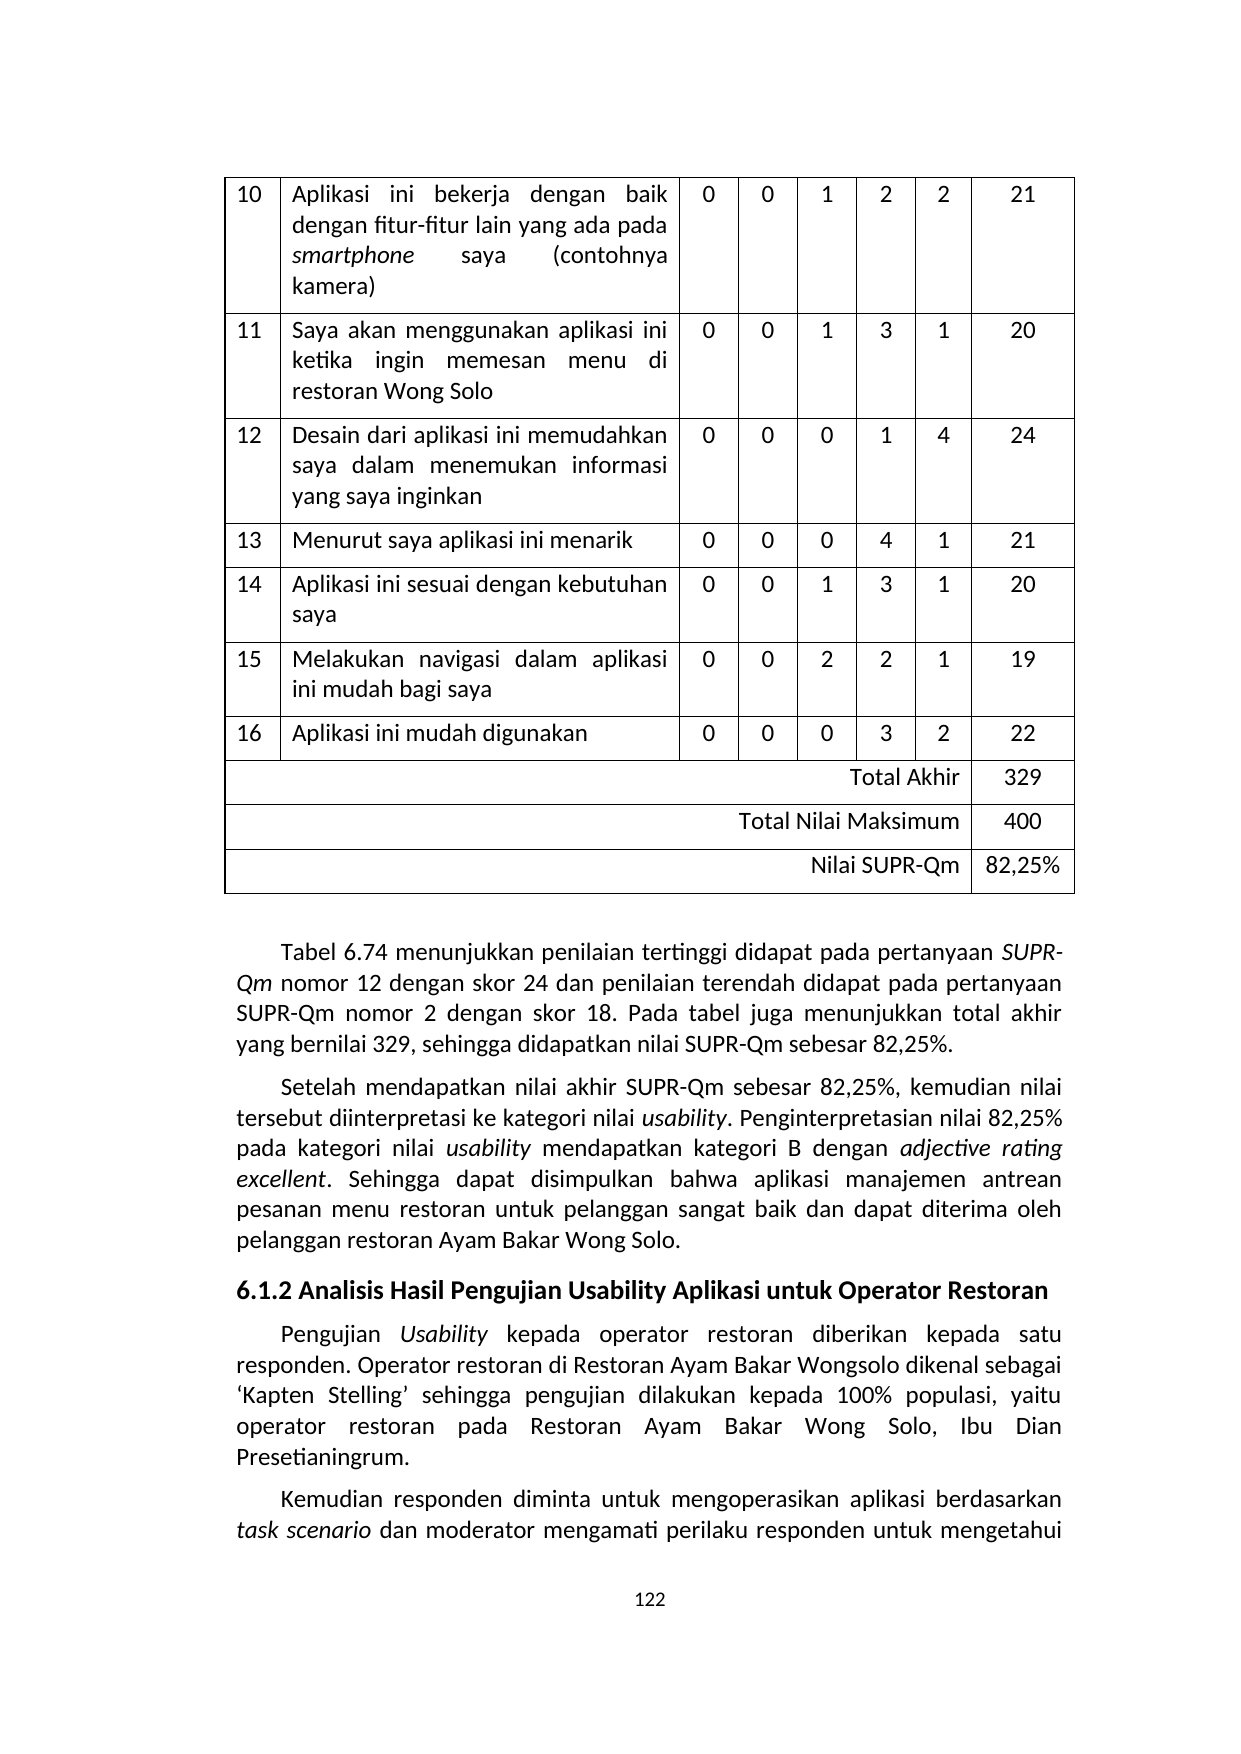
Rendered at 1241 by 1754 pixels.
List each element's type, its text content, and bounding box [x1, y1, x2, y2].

table_cell 0 [680, 419, 738, 523]
table_cell 21 [972, 178, 1074, 313]
table_cell 3 [857, 568, 915, 642]
table_cell 0 [798, 524, 856, 567]
table_cell 0 [680, 314, 738, 418]
table_cell 16 [226, 717, 280, 760]
text Pengujian Usability kepada operator restoran diberikan kepada satu responden. Operator restoran di Restoran Ayam Bakar Wongsolo dikenal sebagai ‘Kapten Stelling’ sehingga pengujian dilakukan kepada 100% populasi, yaitu operator restoran pada Restoran Ayam Bakar Wong Solo, Ibu Dian Presetianingrum. [236, 1318, 1063, 1471]
table_cell 3 [857, 717, 915, 760]
table_cell Melakukan navigasi dalam aplikasi ini mudah bagi saya [281, 643, 679, 716]
table_cell 0 [680, 717, 738, 760]
table_cell 0 [680, 524, 738, 567]
table_cell 1 [798, 568, 856, 642]
table_cell 11 [226, 314, 280, 418]
table_cell 12 [226, 419, 280, 523]
table_cell Menurut saya aplikasi ini menarik [281, 524, 679, 567]
table_cell Aplikasi ini mudah digunakan [281, 717, 679, 760]
table_cell 4 [857, 524, 915, 567]
table_cell Saya akan menggunakan aplikasi ini ketika ingin memesan menu di restoran Wong Solo [281, 314, 679, 418]
table_cell 0 [739, 568, 797, 642]
table_cell 329 [972, 761, 1074, 804]
table_cell Aplikasi ini bekerja dengan baik dengan fitur-fitur lain yang ada pada smartphone saya (contohnya kamera) [281, 178, 679, 313]
table_cell 0 [739, 314, 797, 418]
table_cell 2 [916, 717, 971, 760]
table_cell 1 [798, 178, 856, 313]
table_cell 14 [226, 568, 280, 642]
table_cell 2 [916, 178, 971, 313]
table_cell Total Akhir [226, 761, 971, 804]
table_cell 2 [798, 643, 856, 716]
table_cell 0 [739, 524, 797, 567]
table_cell Total Nilai Maksimum [226, 805, 971, 848]
text Setelah mendapatkan nilai akhir SUPR-Qm sebesar 82,25%, kemudian nilai tersebut diinterpretasi ke kategori nilai usability. Penginterpretasian nilai 82,25% pada kategori nilai usability mendapatkan kategori B dengan adjective rating excellent. Sehingga dapat disimpulkan bahwa aplikasi manajemen antrean pesanan menu restoran untuk pelanggan sangat baik dan dapat diterima oleh pelanggan restoran Ayam Bakar Wong Solo. [236, 1071, 1063, 1254]
table_cell 0 [739, 419, 797, 523]
table_cell Nilai SUPR-Qm [226, 850, 971, 892]
table_cell 0 [739, 178, 797, 313]
table_cell 4 [916, 419, 971, 523]
table_cell 0 [798, 717, 856, 760]
table_cell 82,25% [972, 850, 1074, 892]
table_cell 0 [680, 568, 738, 642]
table_cell 22 [972, 717, 1074, 760]
table_cell 400 [972, 805, 1074, 848]
table_cell 1 [916, 524, 971, 567]
table_cell 0 [798, 419, 856, 523]
table_cell 0 [680, 178, 738, 313]
table_cell 1 [916, 568, 971, 642]
table_cell 10 [226, 178, 280, 313]
table_cell 1 [916, 643, 971, 716]
table_cell 2 [857, 178, 915, 313]
table_cell 20 [972, 568, 1074, 642]
table_cell 3 [857, 314, 915, 418]
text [236, 1484, 1063, 1545]
table_cell 24 [972, 419, 1074, 523]
table_cell 0 [739, 717, 797, 760]
table_cell 0 [739, 643, 797, 716]
subtitle Analisis Hasil Pengujian Usability Aplikasi untuk Operator Restoran [236, 1273, 1063, 1306]
table_cell 1 [916, 314, 971, 418]
table_cell 0 [680, 643, 738, 716]
table_cell 20 [972, 314, 1074, 418]
table_cell 21 [972, 524, 1074, 567]
table_cell Desain dari aplikasi ini memudahkan saya dalam menemukan informasi yang saya inginkan [281, 419, 679, 523]
table_cell 15 [226, 643, 280, 716]
table_cell 1 [857, 419, 915, 523]
table_cell 1 [798, 314, 856, 418]
table_cell Aplikasi ini sesuai dengan kebutuhan saya [281, 568, 679, 642]
table_cell 19 [972, 643, 1074, 716]
table_cell 13 [226, 524, 280, 567]
table_cell 2 [857, 643, 915, 716]
